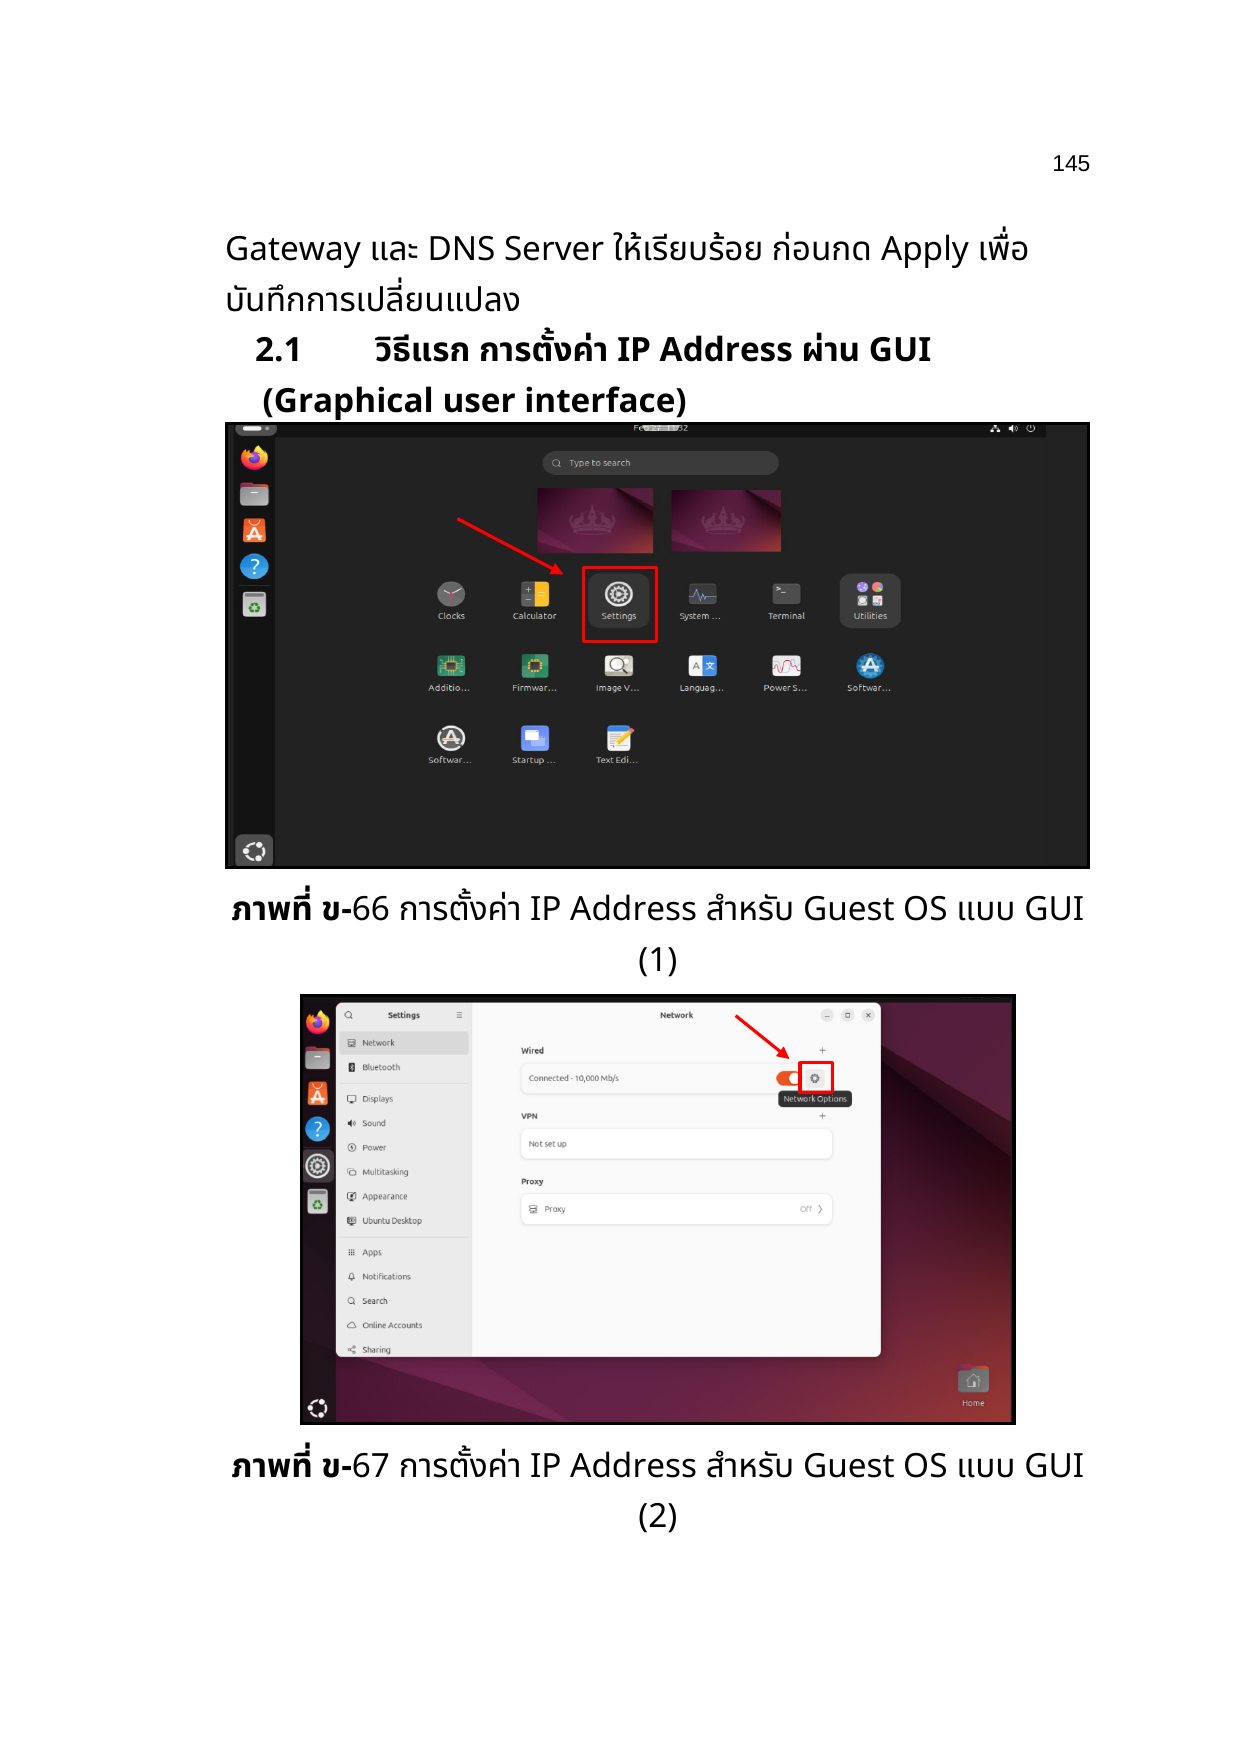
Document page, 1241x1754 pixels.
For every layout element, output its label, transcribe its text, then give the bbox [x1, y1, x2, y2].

list วิธีแรก การตั้งค่า IP Address ผ่าน GUI (Graphical user interface) [255, 326, 1090, 422]
picture [303, 997, 1012, 1422]
picture [228, 425, 1087, 866]
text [225, 225, 1090, 326]
